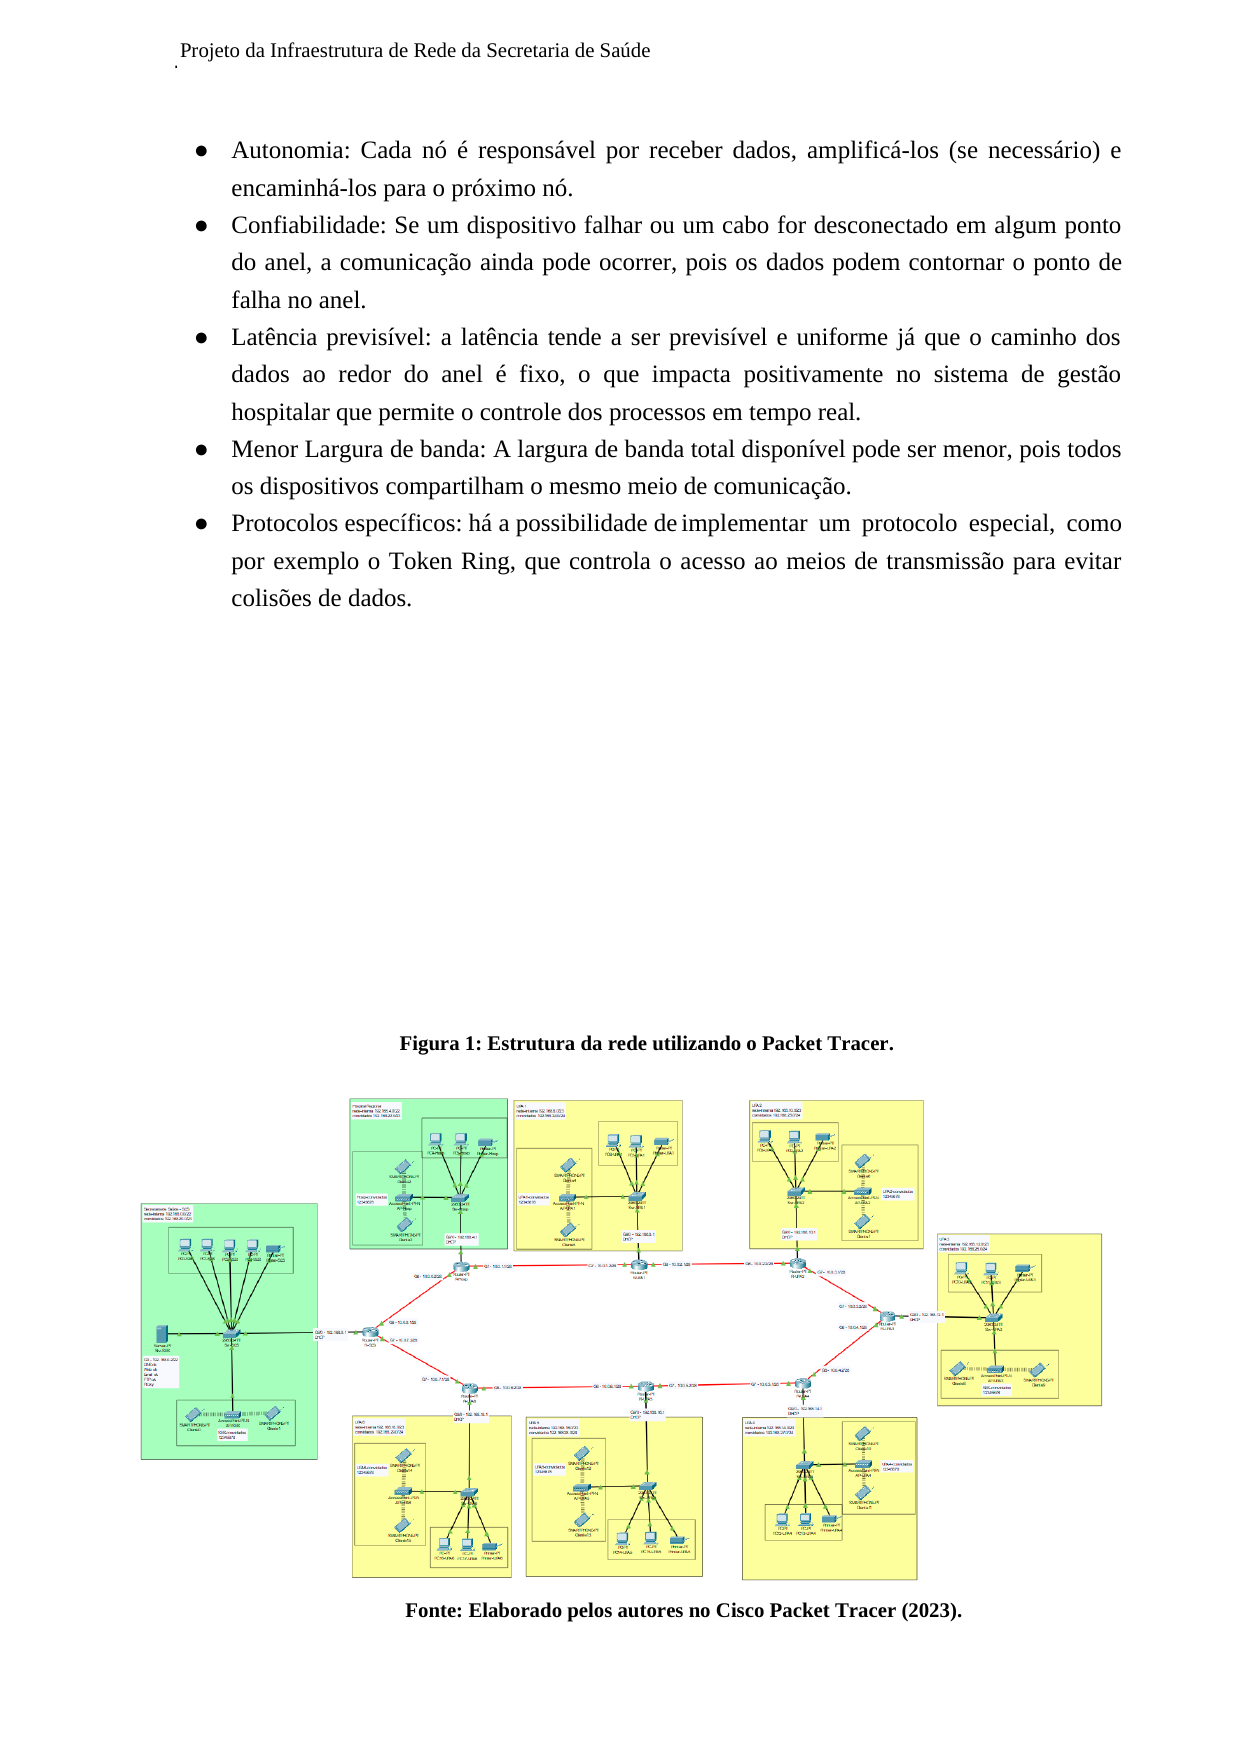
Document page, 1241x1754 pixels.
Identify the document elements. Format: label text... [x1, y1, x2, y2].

picture [126, 1091, 1117, 1590]
list Autonomia: Cada nó é responsável por receber dados, amplificá-los (se necessário) e encaminhá-los para o próximo nó. [194, 136, 1122, 202]
text Fonte: Elaborado pelos autores no Cisco Packet Tracer (2023). [221, 1598, 1146, 1622]
text Figura 1: Estrutura da rede utilizando o Packet Tracer. [302, 1031, 992, 1054]
list Menor Largura de banda: A largura de banda total disponível pode ser menor, pois todos os dispositivos compartilham o mesmo meio de comunicação. [194, 434, 1122, 500]
list Confiabilidade: Se um dispositivo falhar ou um cabo for desconectado em algum ponto do anel, a comunicação ainda pode ocorrer, pois os dados podem contornar o ponto de falha no anel. [194, 210, 1122, 313]
list Latência previsível: a latência tende a ser previsível e uniforme já que o caminho dos dados ao redor do anel é fixo, o que impacta positivamente no sistema de gestão hospitalar que permite o controle dos processos em tempo real. [194, 322, 1122, 425]
list Protocolos específicos: há a possibilidade de implementar um protocolo especial, como por exemplo o Token Ring, que controla o acesso ao meios de transmissão para evitar colisões de dados. [194, 508, 1122, 612]
